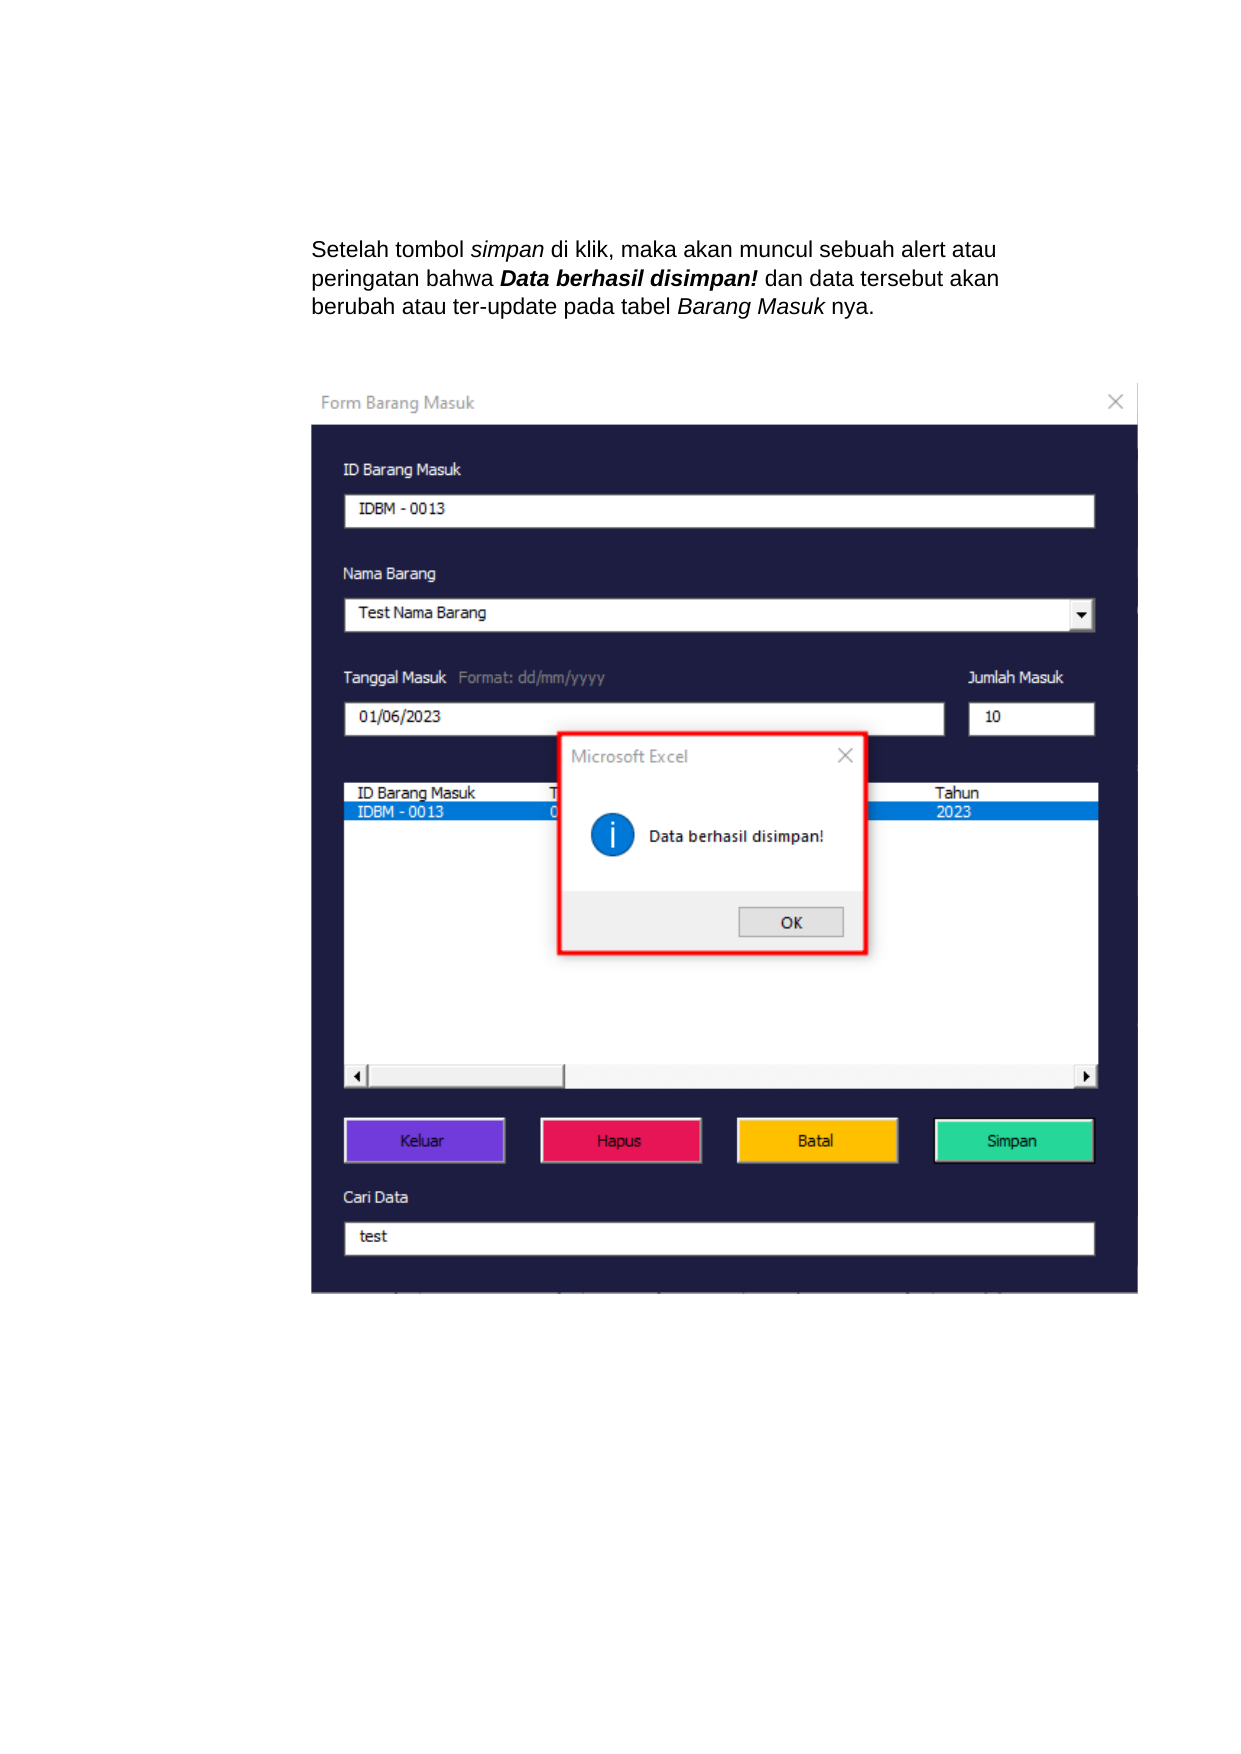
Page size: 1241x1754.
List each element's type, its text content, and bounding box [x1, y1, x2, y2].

text Setelah tombol simpan di klik, maka akan muncul sebuah alert atau peringatan bahwa Data berhasil disimpan! dan data tersebut akan berubah atau ter-update pada tabel Barang Masuk nya. [311, 236, 1063, 319]
picture [311, 383, 1138, 1294]
